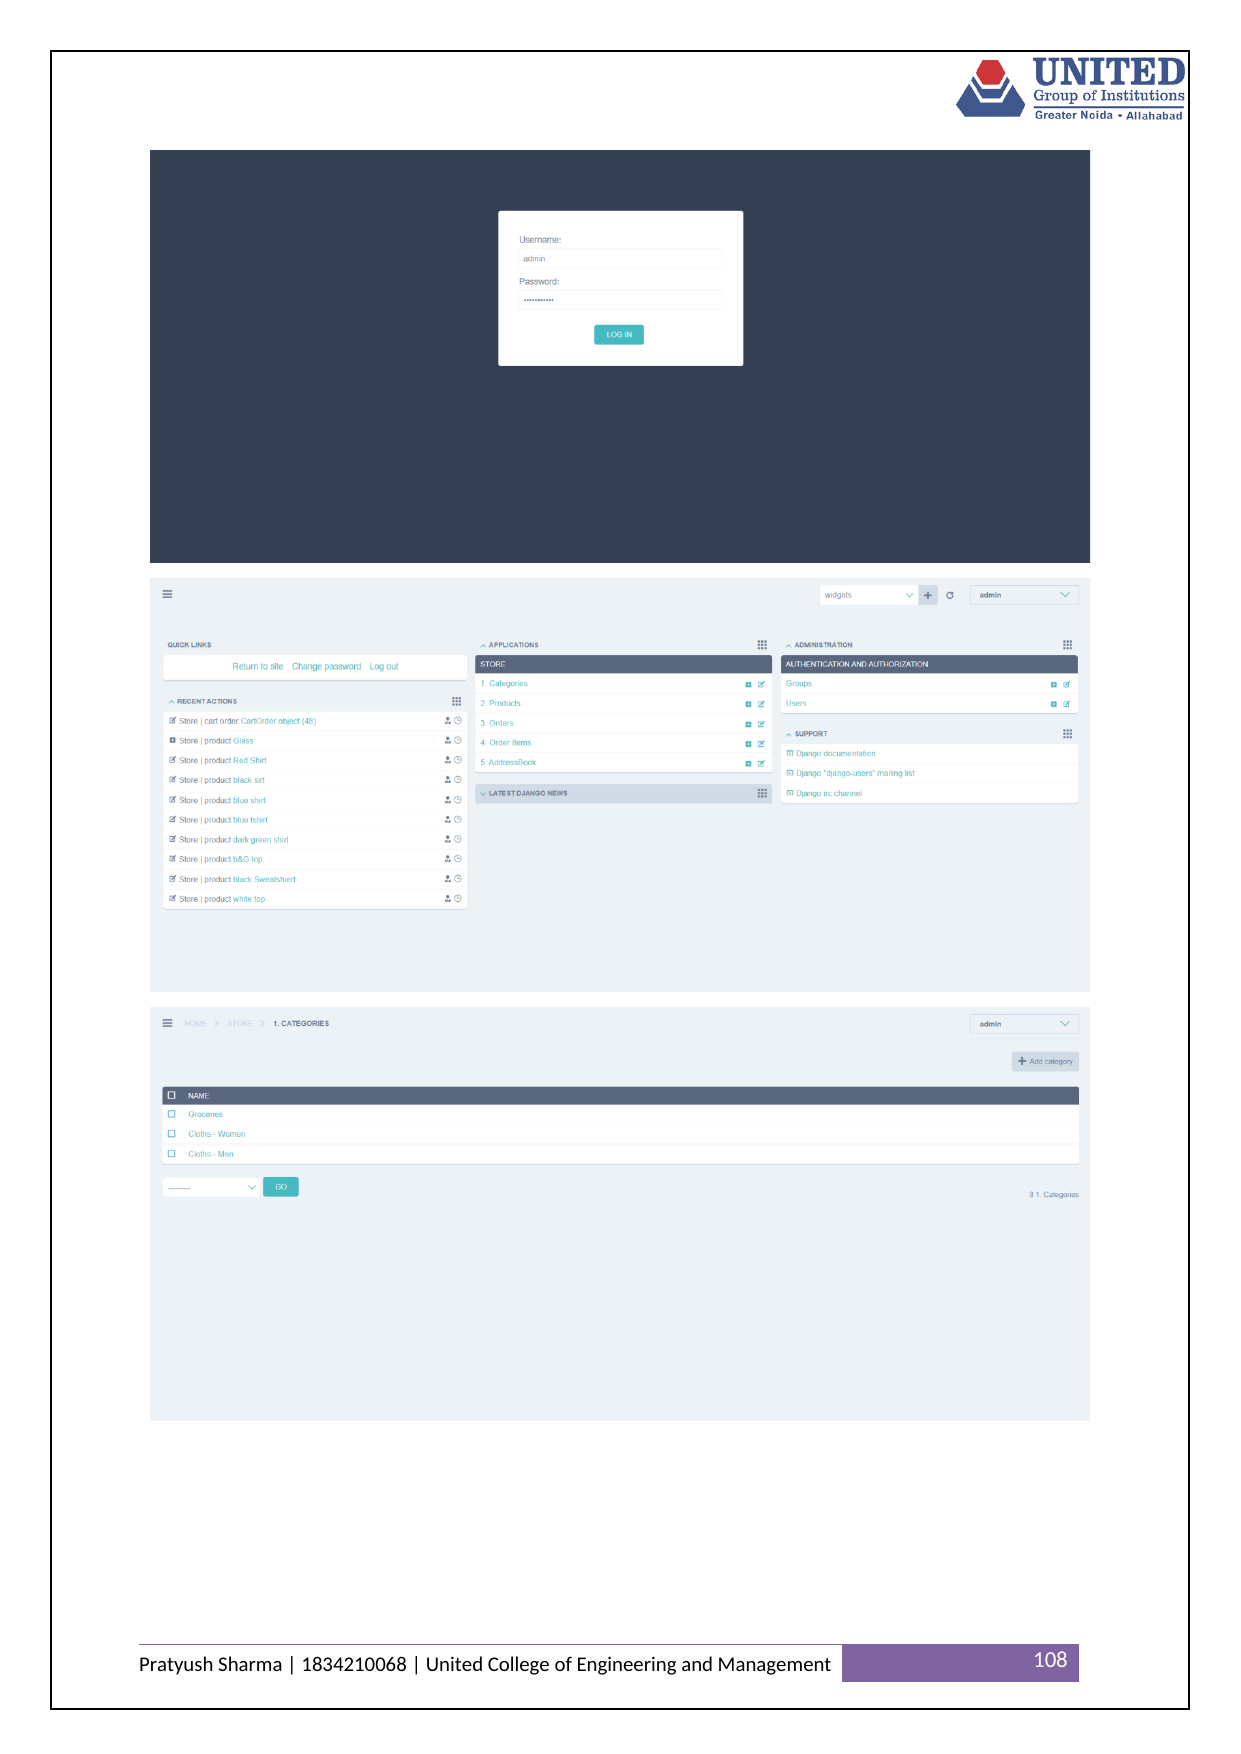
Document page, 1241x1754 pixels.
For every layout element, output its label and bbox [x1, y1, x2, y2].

picture [150, 578, 1091, 992]
picture [150, 150, 1091, 563]
picture [150, 1007, 1091, 1421]
picture [952, 53, 1186, 124]
